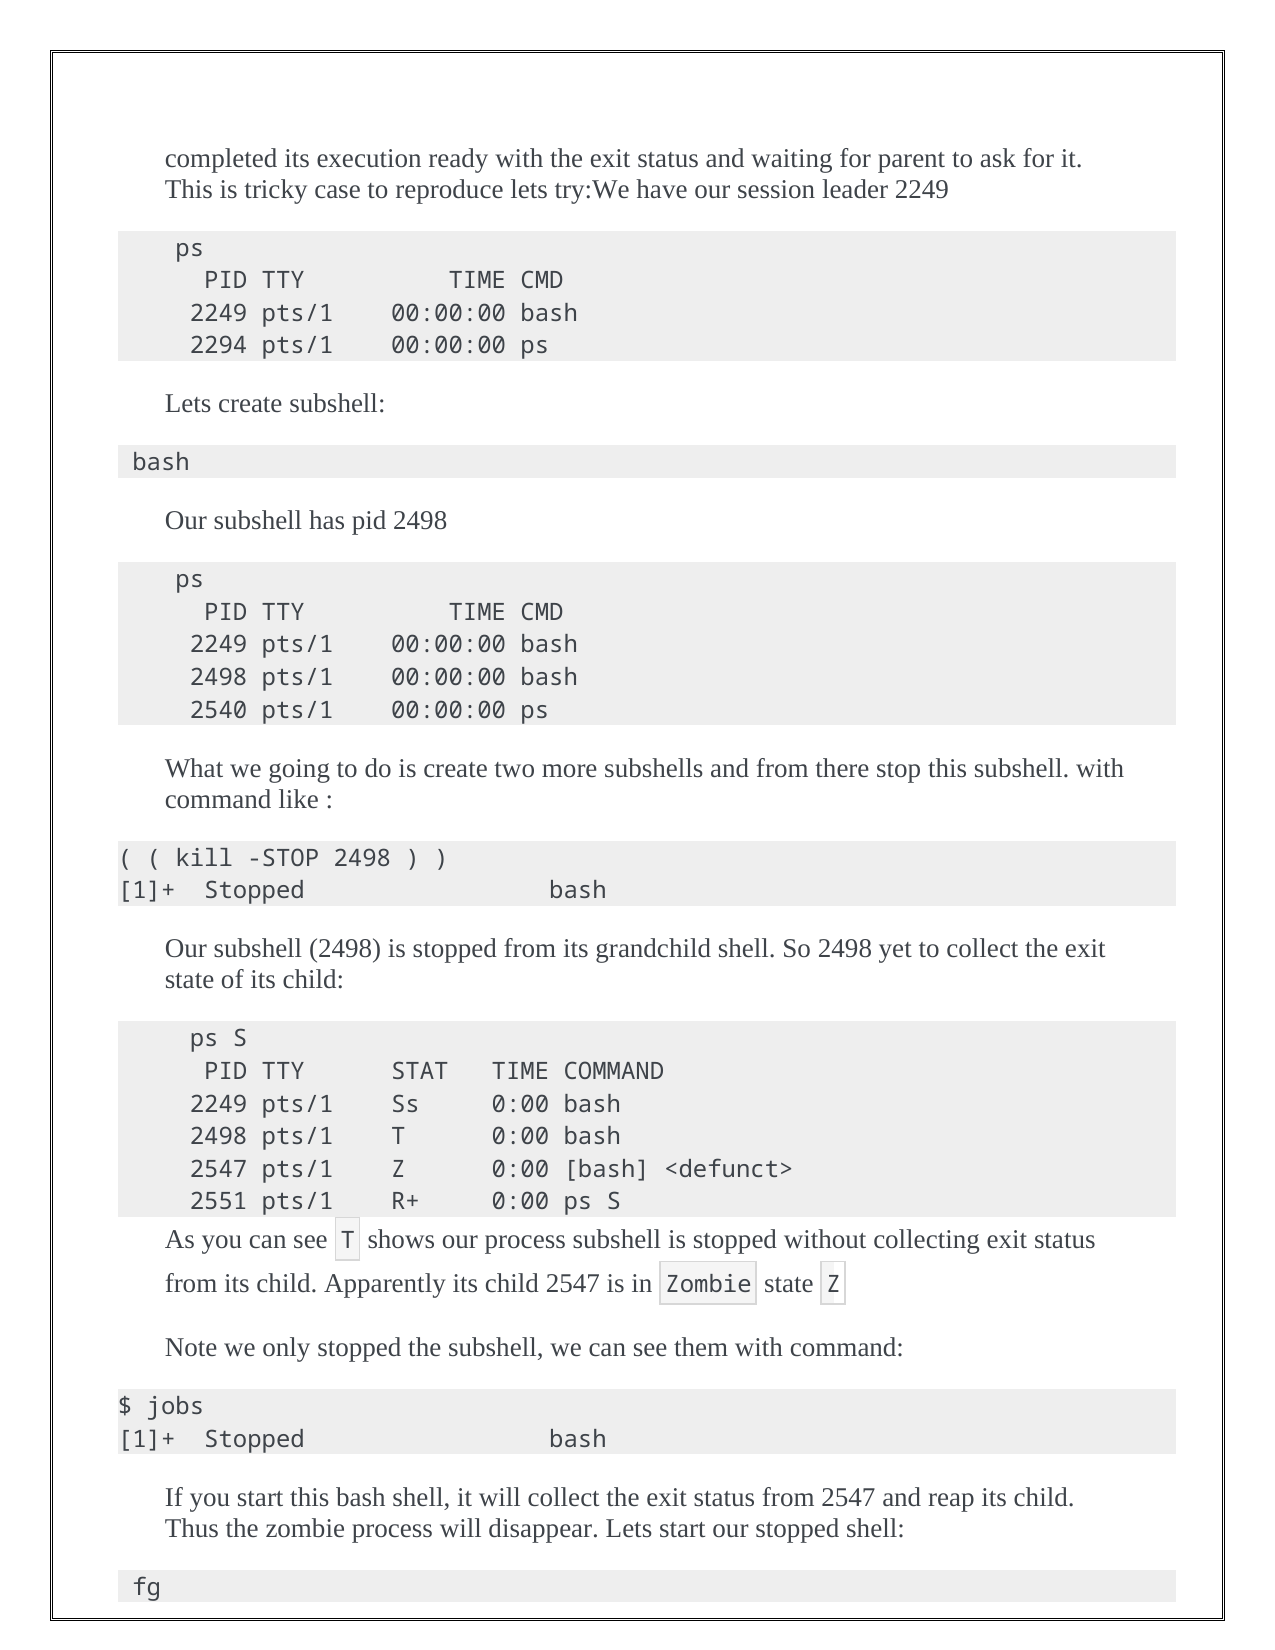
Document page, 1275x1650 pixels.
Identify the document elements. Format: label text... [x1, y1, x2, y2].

text Our subshell (2498) is stopped from its grandchild shell. So 2498 yet to collect the exit state of its child: [164, 932, 1129, 994]
text PID TTY TIME CMD [118, 595, 1176, 627]
text ps [118, 231, 1176, 263]
text 2551 pts/1 R+ 0:00 ps S [118, 1184, 1176, 1217]
text 2498 pts/1 00:00:00 bash [118, 660, 1176, 692]
text 2540 pts/1 00:00:00 ps [118, 692, 1176, 725]
text 2249 pts/1 Ss 0:00 bash [118, 1086, 1176, 1119]
text ( ( kill -STOP 2498 ) ) [118, 841, 1176, 873]
text PID TTY TIME CMD [118, 263, 1176, 296]
text 2547 pts/1 Z 0:00 [bash] <defunct> [118, 1152, 1176, 1184]
text 2249 pts/1 00:00:00 bash [118, 627, 1176, 660]
text fg [118, 1570, 1176, 1602]
text ps S [118, 1021, 1176, 1054]
text [1]+ Stopped bash [118, 1422, 1176, 1454]
text bash [118, 445, 1176, 478]
text 2249 pts/1 00:00:00 bash [118, 296, 1176, 328]
text $ jobs [118, 1389, 1176, 1422]
text What we going to do is create two more subshells and from there stop this subshell. with command like : [164, 752, 1129, 814]
text [1]+ Stopped bash [118, 873, 1176, 906]
text If you start this bash shell, it will collect the exit status from 2547 and reap its child. Thus the zombie process will disappear. Lets start our stopped shell: [164, 1481, 1129, 1543]
text PID TTY STAT TIME COMMAND [118, 1054, 1176, 1086]
text Note we only stopped the subshell, we can see them with command: [164, 1331, 1129, 1363]
text 2294 pts/1 00:00:00 ps [118, 328, 1176, 361]
text Lets create subshell: [164, 387, 1129, 419]
text ps [118, 562, 1176, 595]
text 2498 pts/1 T 0:00 bash [118, 1119, 1176, 1152]
text Our subshell has pid 2498 [164, 504, 1129, 536]
text As you can see T shows our process subshell is stopped without collecting exit status from its child. Apparently its child 2547 is in Zombie state Z [164, 1217, 1129, 1305]
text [164, 142, 1129, 204]
